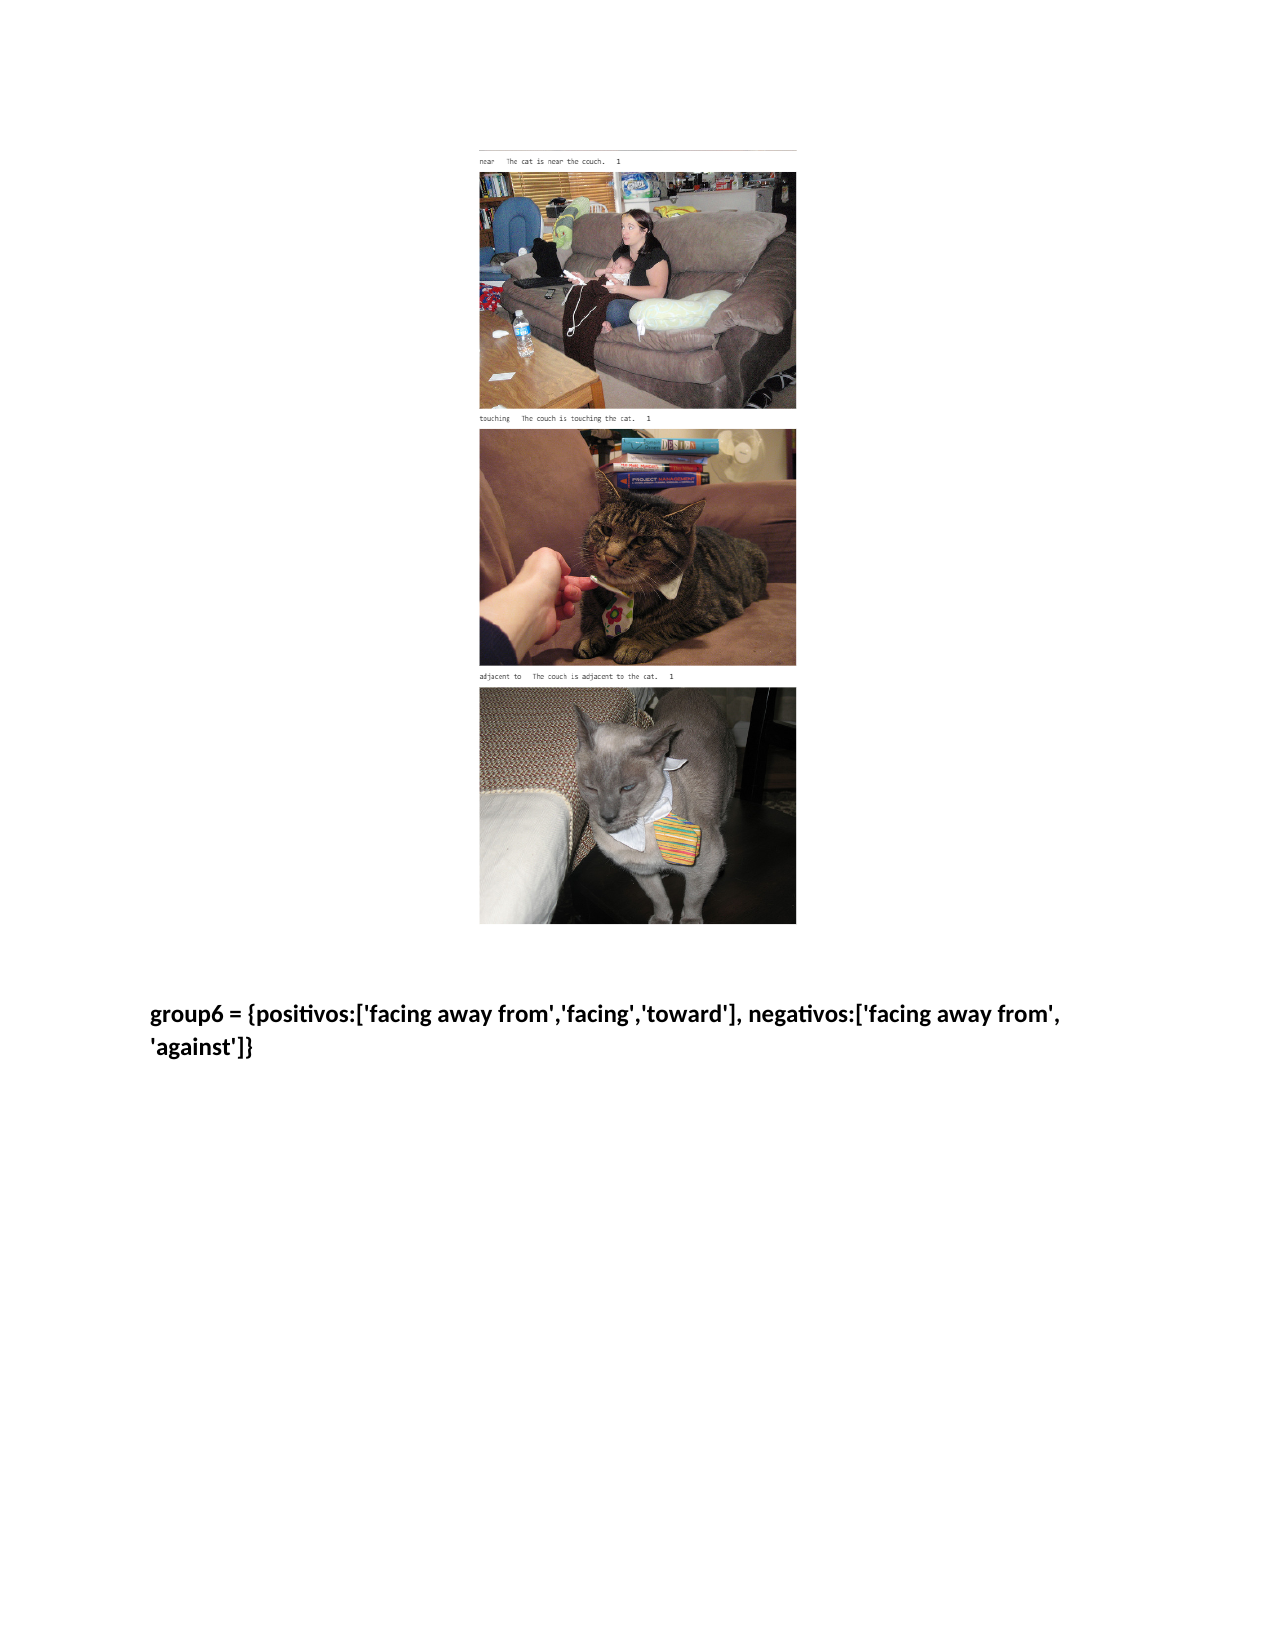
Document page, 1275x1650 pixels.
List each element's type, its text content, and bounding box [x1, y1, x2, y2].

picture [468, 150, 807, 930]
text group6 = {positivos:['facing away from','facing','toward'], negativos:['facing away from', 'against']} [150, 998, 1125, 1061]
